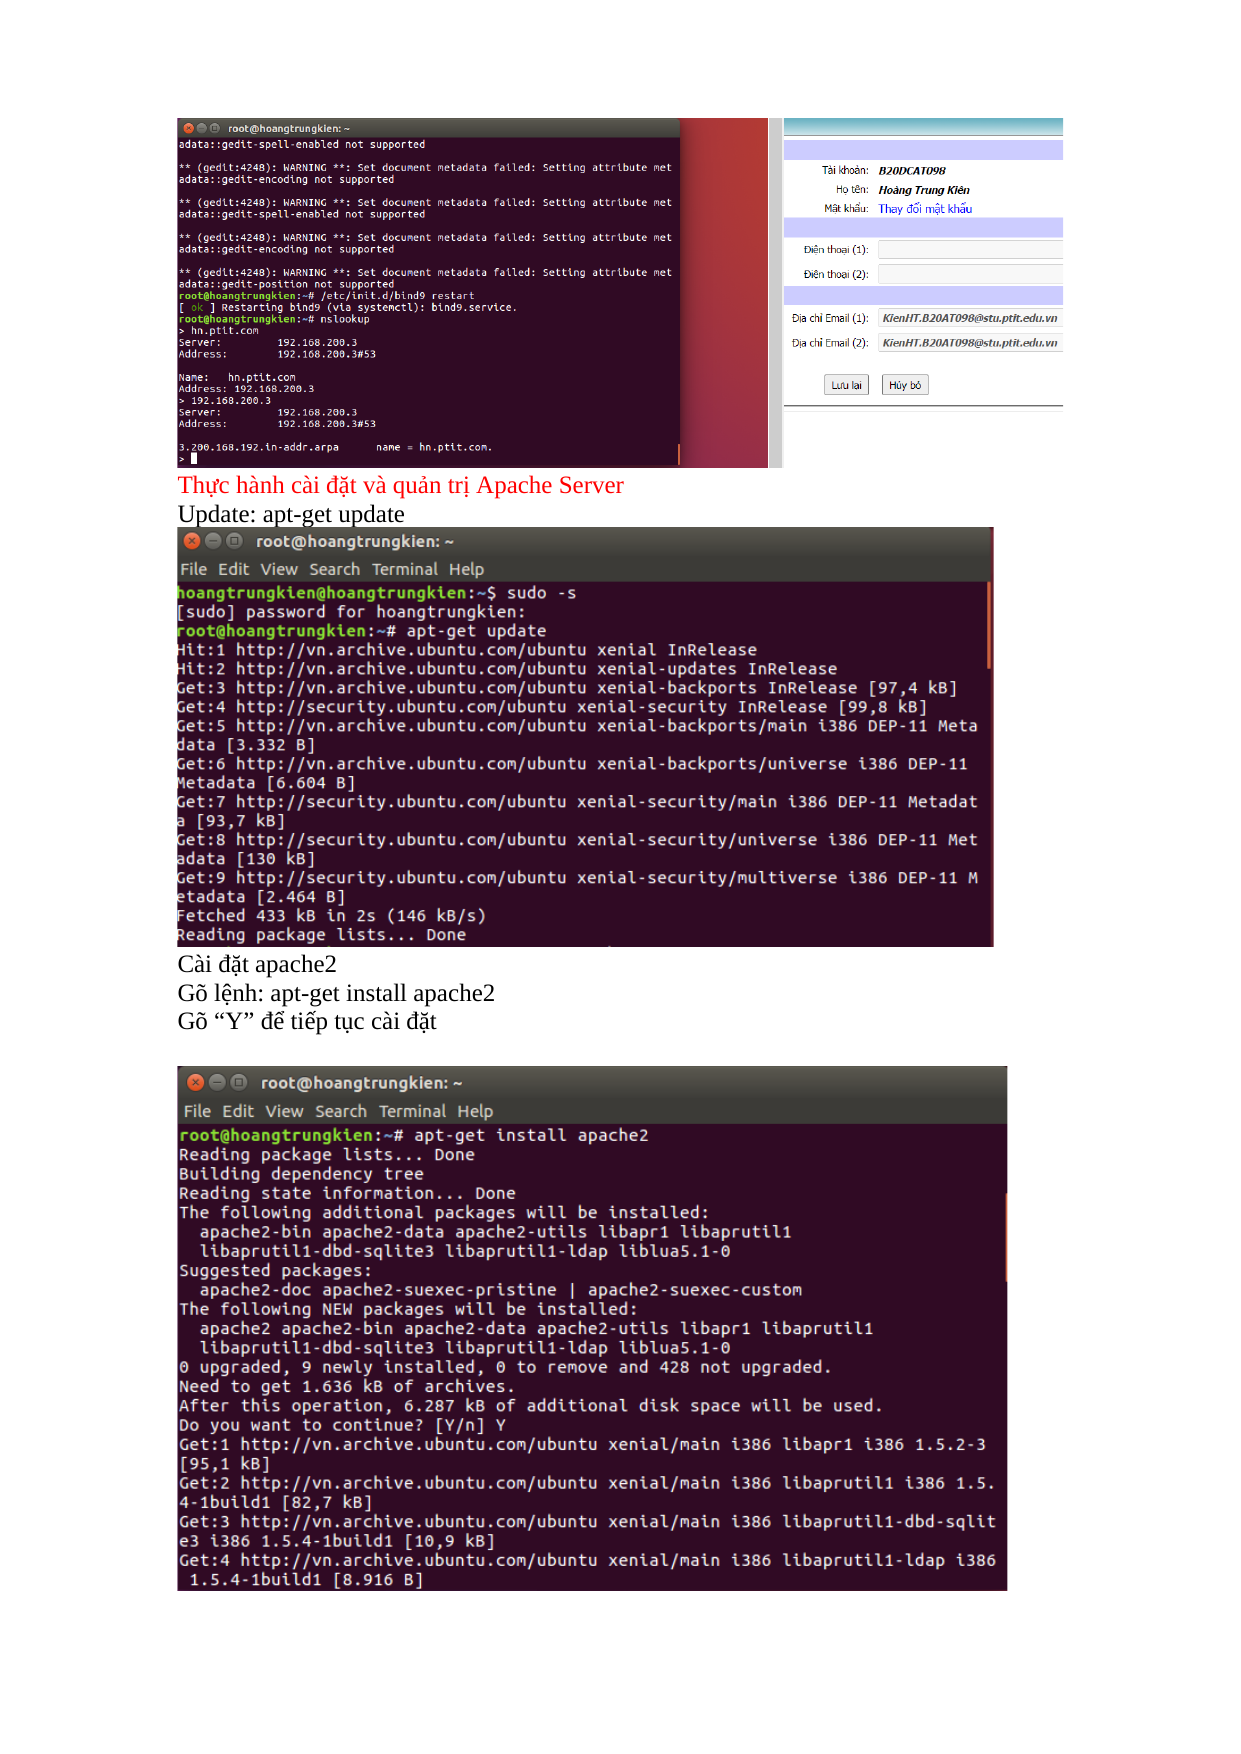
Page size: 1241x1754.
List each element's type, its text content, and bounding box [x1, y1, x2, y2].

text Update: apt-get update [177, 499, 1063, 528]
picture [177, 527, 994, 947]
text Cài đặt apache2 [177, 949, 1063, 978]
picture [177, 1066, 1008, 1591]
text Gõ lệnh: apt-get install apache2 [177, 978, 1063, 1006]
text Thực hành cài đặt và quản trị Apache Server [177, 470, 1063, 499]
picture [177, 118, 1064, 468]
text Gõ “Y” để tiếp tục cài đặt [177, 1006, 1063, 1035]
